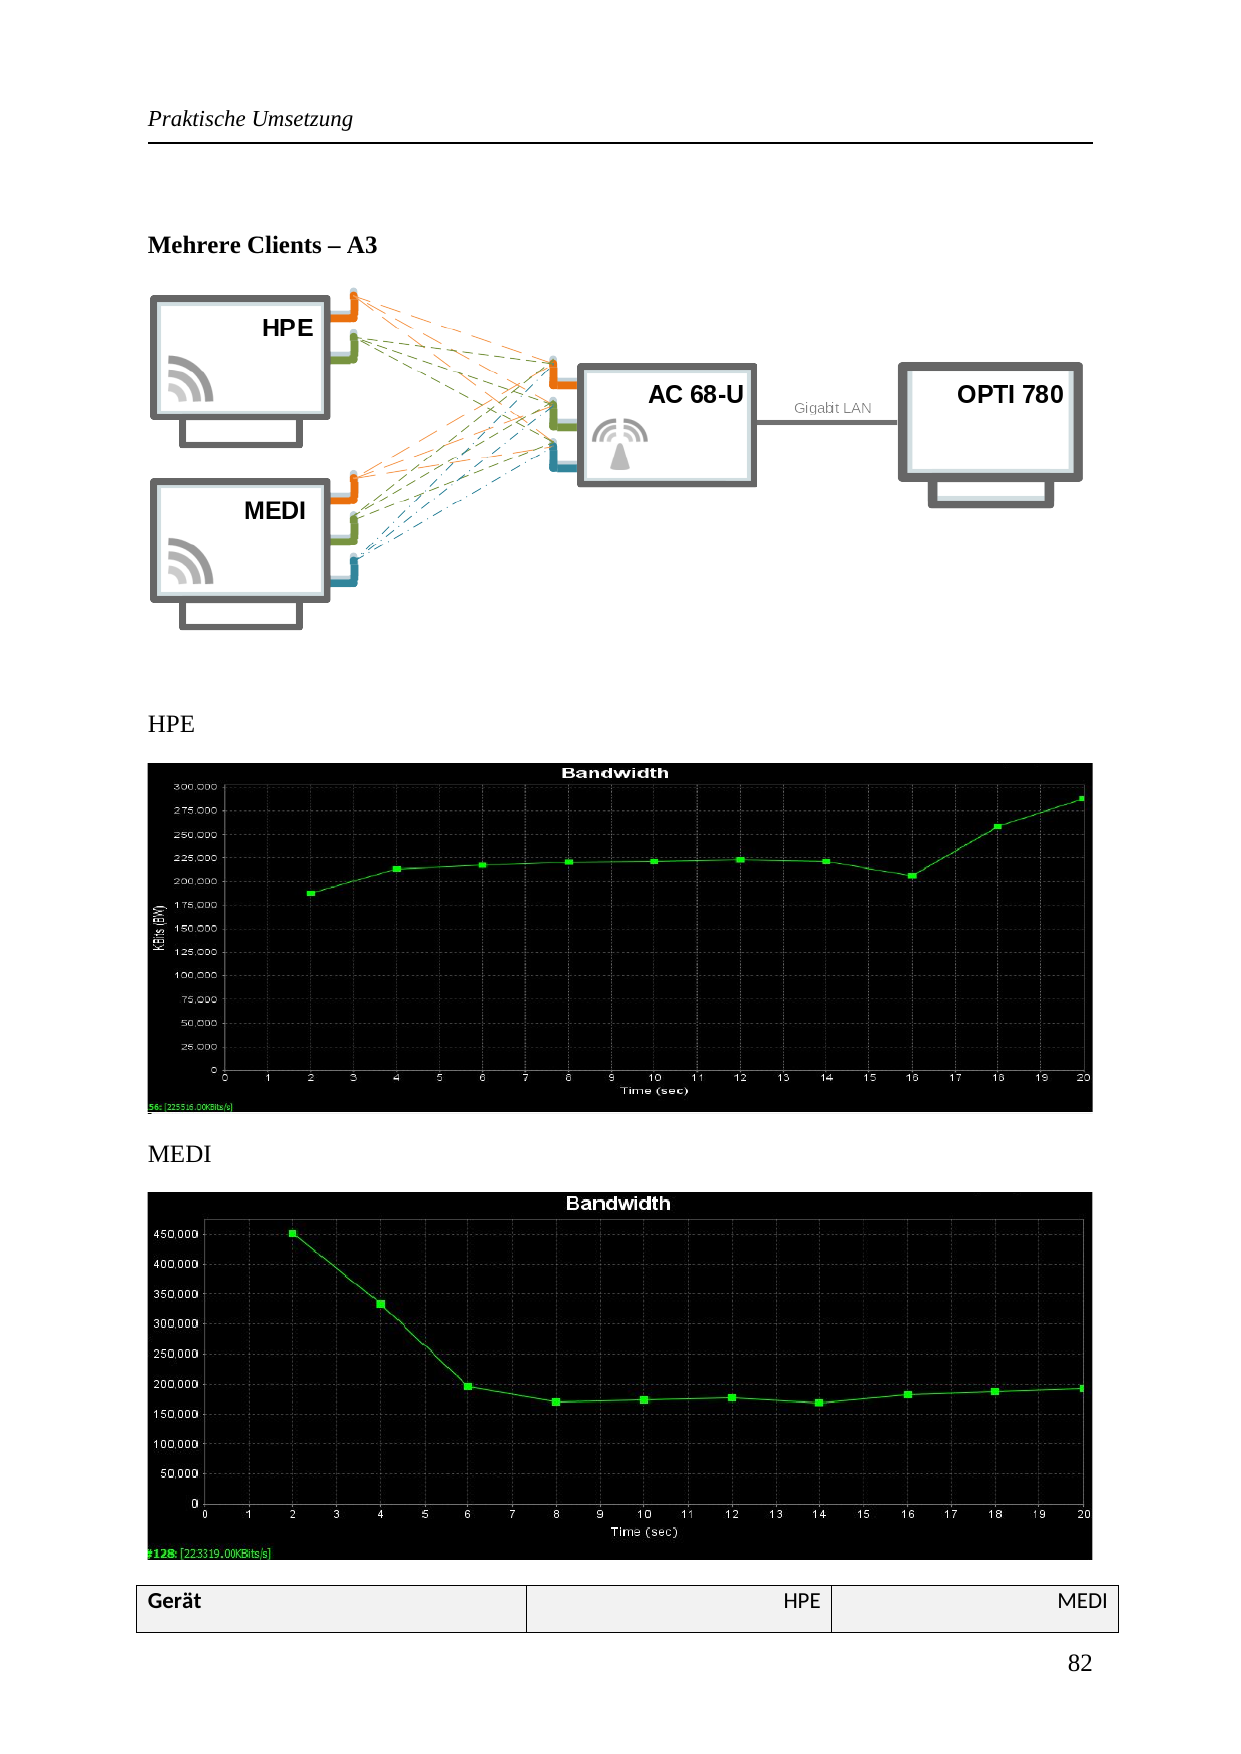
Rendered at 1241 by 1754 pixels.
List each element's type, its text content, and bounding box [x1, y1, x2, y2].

text MEDI [148, 1139, 1093, 1168]
table_header HPE [527, 1586, 831, 1632]
text HPE [148, 709, 1093, 738]
subtitle Mehrere Clients – A3 [148, 230, 1093, 259]
picture [147, 1192, 1093, 1560]
table_header MEDI [832, 1586, 1118, 1632]
table_header Gerät [137, 1586, 526, 1632]
picture [147, 763, 1093, 1114]
